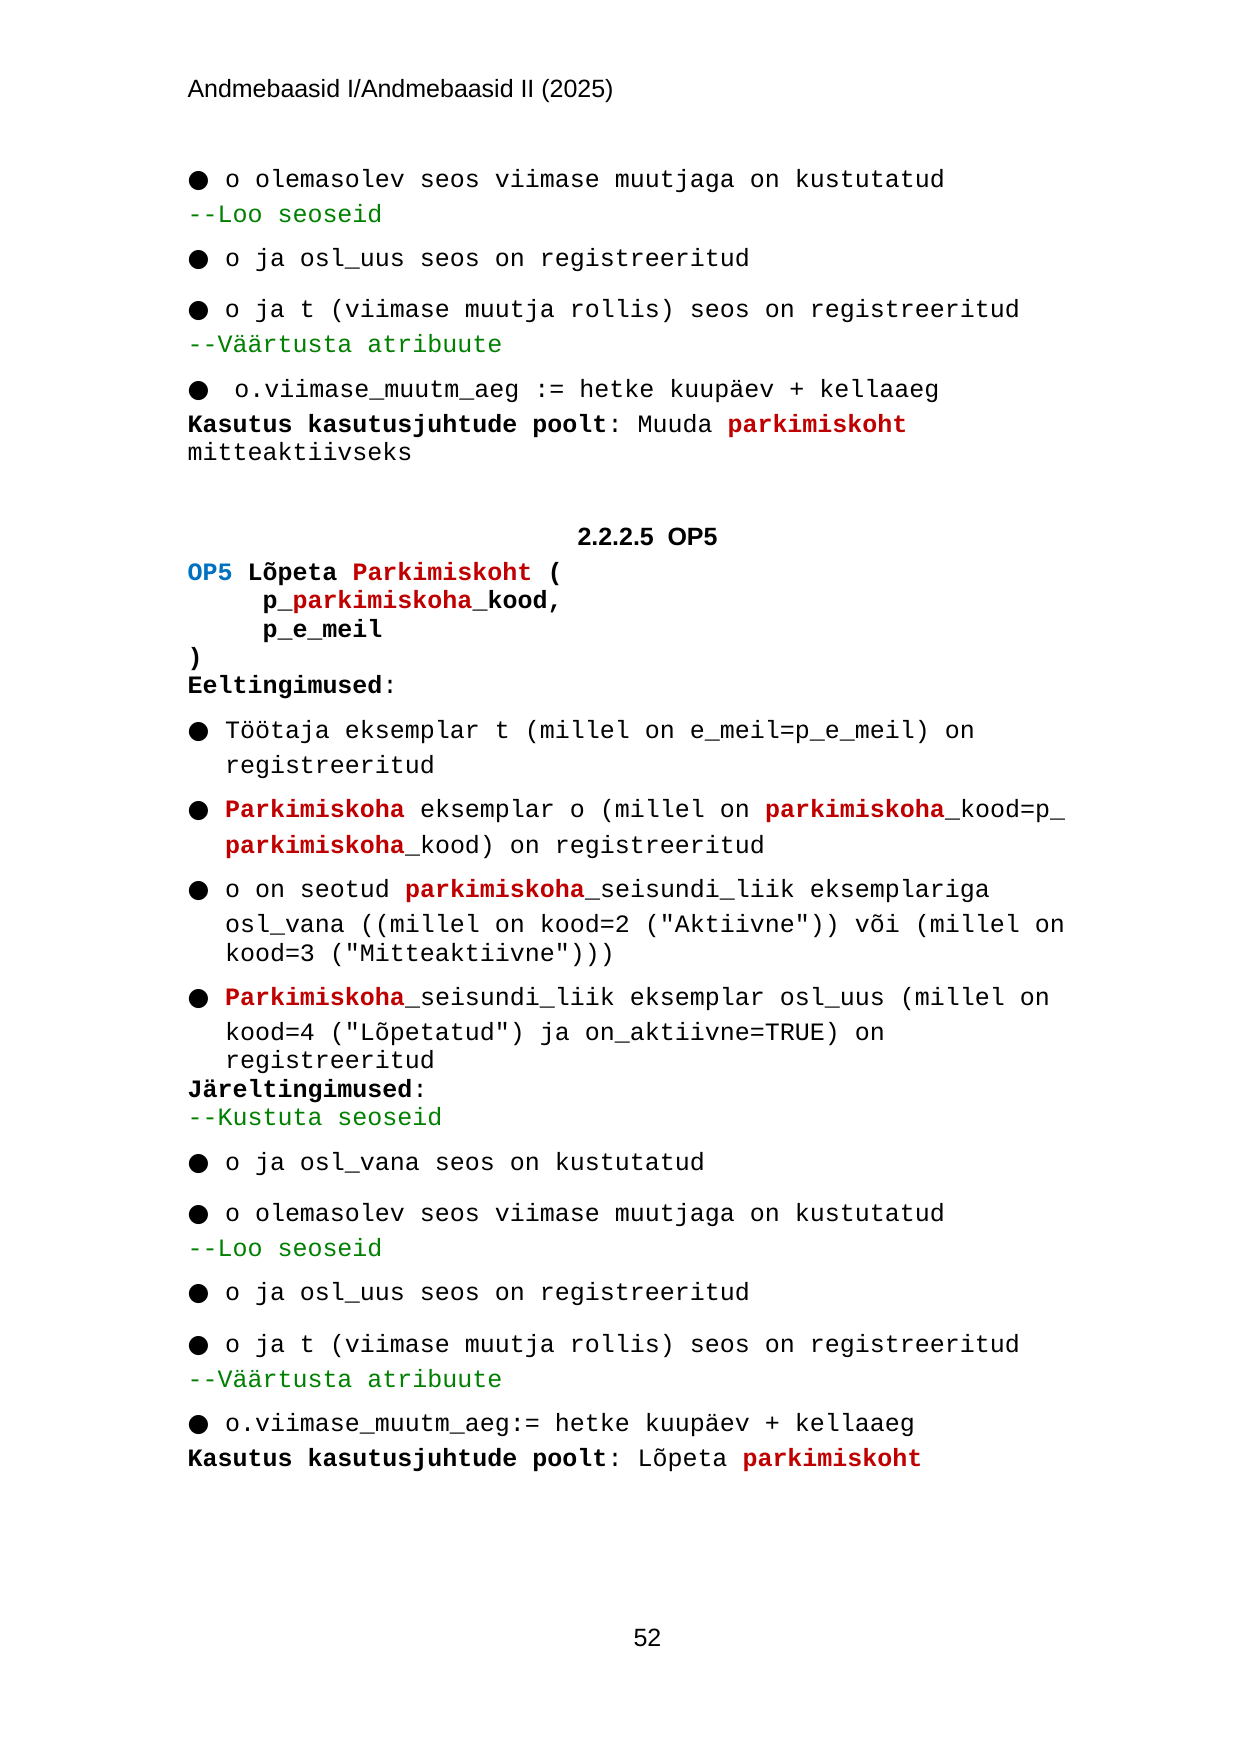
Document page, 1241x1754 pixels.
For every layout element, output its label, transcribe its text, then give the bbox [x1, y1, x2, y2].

list o olemasolev seos viimase muutjaga on kustutatud [187, 1184, 1107, 1236]
text --Väärtusta atribuute [187, 332, 1107, 360]
list o on seotud parkimiskoha_seisundi_liik eksemplariga osl_vana ((millel on kood=2 ("Aktiivne")) või (millel on kood=3 ("Mitteaktiivne"))) [187, 861, 1107, 968]
text Kasutus kasutusjuhtude poolt: Lõpeta parkimiskoht [187, 1446, 1107, 1474]
list o ja t (viimase muutja rollis) seos on registreeritud [187, 1315, 1107, 1366]
list Töötaja eksemplar t (millel on e_meil=p_e_meil) on registreeritud [187, 701, 1107, 781]
subtitle OP5 [187, 522, 1107, 551]
list Parkimiskoha eksemplar o (millel on parkimiskoha_kood=p_ parkimiskoha_kood) on registreeritud [187, 781, 1107, 861]
list o ja t (viimase muutja rollis) seos on registreeritud [187, 281, 1107, 332]
text ) [187, 645, 1107, 673]
text OP5 Lõpeta Parkimiskoht ( [187, 557, 1107, 588]
list o ja osl_vana seos on kustutatud [187, 1133, 1107, 1184]
list Parkimiskoha_seisundi_liik eksemplar osl_uus (millel on kood=4 ("Lõpetatud") ja on_aktiivne=TRUE) on registreeritud [187, 968, 1107, 1076]
list o.viimase_muutm_aeg := hetke kuupäev + kellaaeg [187, 360, 1107, 412]
list o ja osl_uus seos on registreeritud [187, 1264, 1107, 1315]
list o ja osl_uus seos on registreeritud [187, 229, 1107, 281]
text --Väärtusta atribuute [187, 1366, 1107, 1395]
list o.viimase_muutm_aeg:= hetke kuupäev + kellaaeg [187, 1395, 1107, 1446]
text --Loo seoseid [187, 1236, 1107, 1264]
text --Kustuta seoseid [187, 1105, 1107, 1133]
text Eeltingimused: [187, 673, 1107, 701]
list o olemasolev seos viimase muutjaga on kustutatud [187, 150, 1107, 201]
text Kasutus kasutusjuhtude poolt: Muuda parkimiskoht mitteaktiivseks [187, 412, 1107, 468]
text p_parkimiskoha_kood, [187, 588, 1107, 616]
text p_e_meil [187, 616, 1107, 645]
text --Loo seoseid [187, 201, 1107, 229]
text Järeltingimused: [187, 1076, 1107, 1105]
